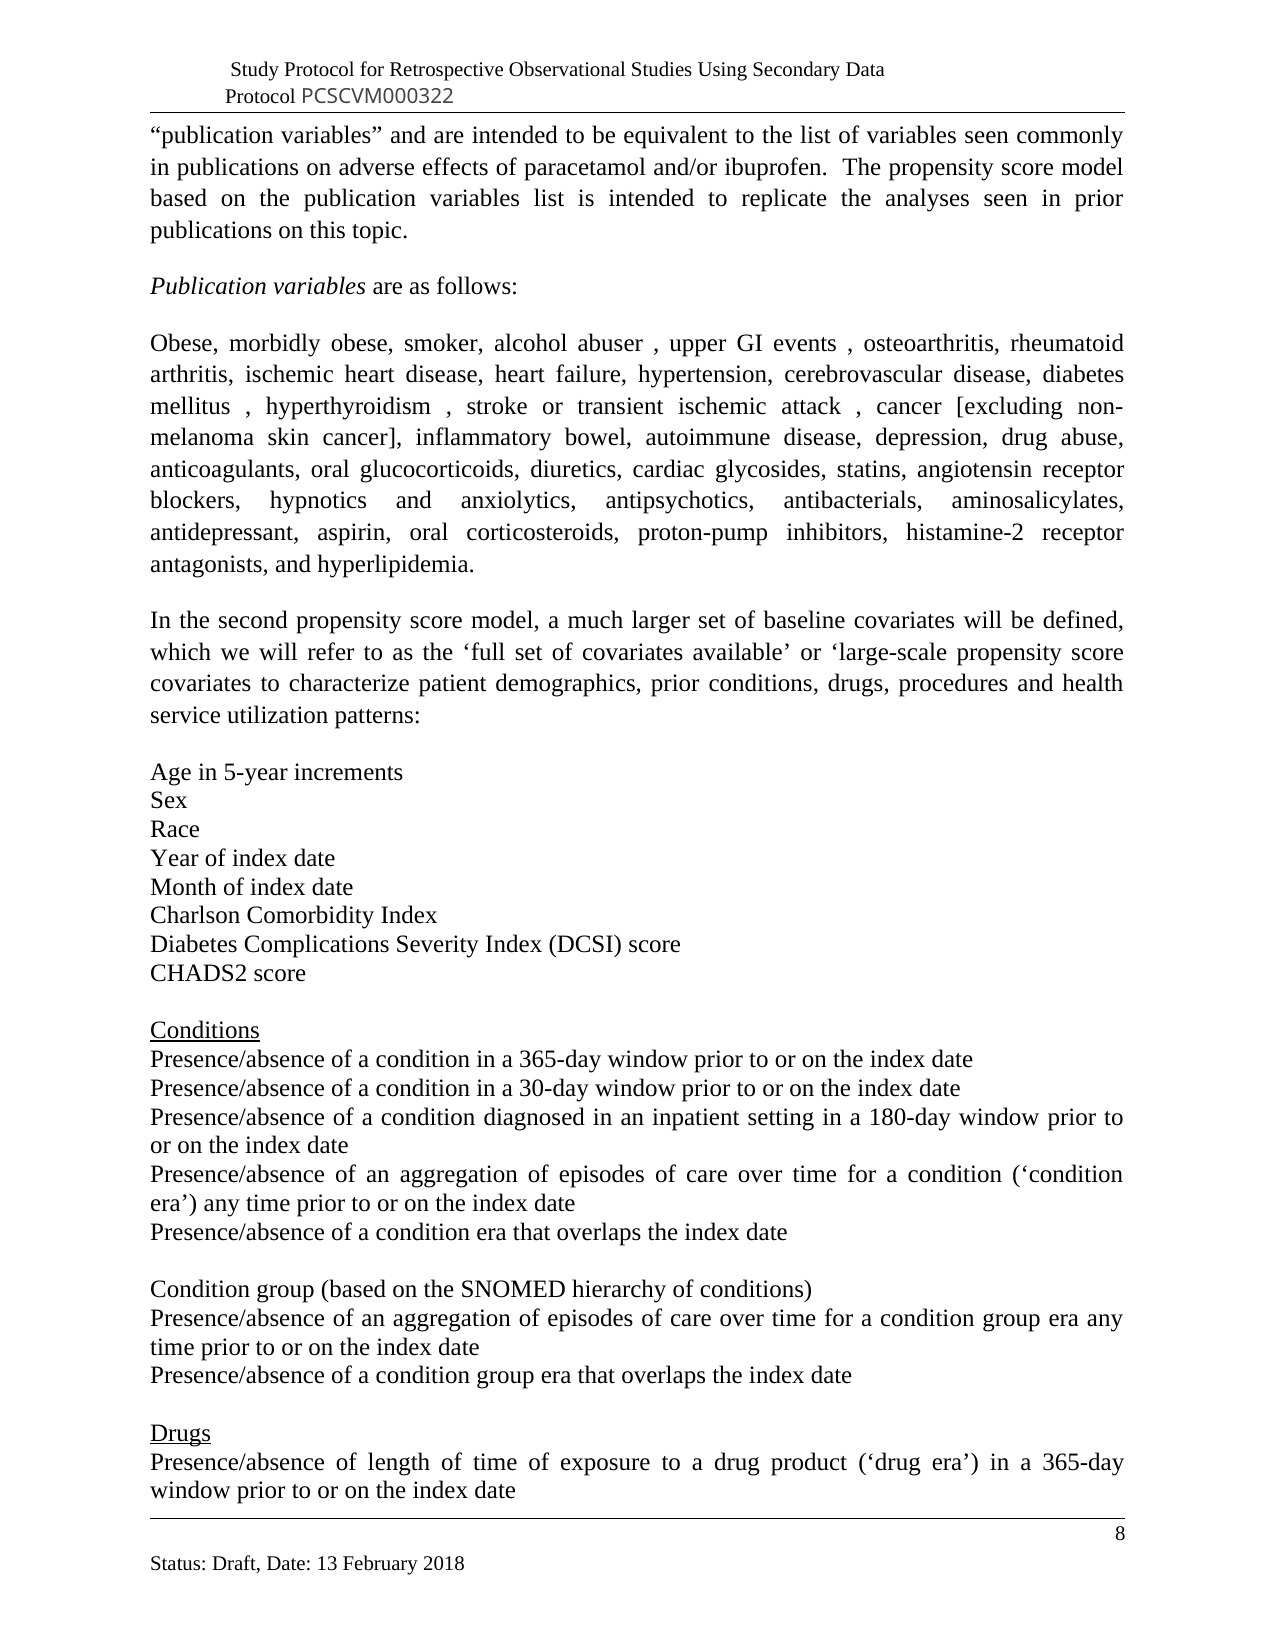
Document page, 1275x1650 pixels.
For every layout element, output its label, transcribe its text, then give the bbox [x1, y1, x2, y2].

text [150, 120, 1125, 243]
text Sex [150, 785, 1125, 814]
text Presence/absence of an aggregation of episodes of care over time for a condition group era any time prior to or on the index date [150, 1303, 1125, 1360]
text Presence/absence of length of time of exposure to a drug product (‘drug era’) in a 365-day window prior to or on the index date [150, 1447, 1125, 1504]
text Presence/absence of an aggregation of episodes of care over time for a condition (‘condition era’) any time prior to or on the index date [150, 1159, 1125, 1217]
text Presence/absence of a condition diagnosed in an inpatient setting in a 180-day window prior to or on the index date [150, 1102, 1125, 1159]
text Diabetes Complications Severity Index (DCSI) score [150, 929, 1125, 958]
text Obese, morbidly obese, smoker, alcohol abuser , upper GI events , osteoarthritis, rheumatoid arthritis, ischemic heart disease, heart failure, hypertension, cerebrovascular disease, diabetes mellitus , hyperthyroidism , stroke or transient ischemic attack , cancer [excluding non-melanoma skin cancer], inflammatory bowel, autoimmune disease, depression, drug abuse, anticoagulants, oral glucocorticoids, diuretics, cardiac glycosides, statins, angiotensin receptor blockers, hypnotics and anxiolytics, antipsychotics, antibacterials, aminosalicylates, antidepressant, aspirin, oral corticosteroids, proton-pump inhibitors, histamine-2 receptor antagonists, and hyperlipidemia. [150, 328, 1125, 577]
text Age in 5-year increments [150, 757, 1125, 785]
text Conditions [150, 1015, 1125, 1044]
text Presence/absence of a condition group era that overlaps the index date [150, 1360, 1125, 1389]
text In the second propensity score model, a much larger set of baseline covariates will be defined, which we will refer to as the ‘full set of covariates available’ or ‘large-scale propensity score covariates to characterize patient demographics, prior conditions, drugs, procedures and health service utilization patterns: [150, 605, 1125, 729]
text Presence/absence of a condition in a 365-day window prior to or on the index date [150, 1044, 1125, 1073]
text CHADS2 score [150, 958, 1125, 987]
text Drugs [150, 1418, 1125, 1447]
text Race [150, 814, 1125, 843]
text Presence/absence of a condition in a 30-day window prior to or on the index date [150, 1073, 1125, 1102]
text Charlson Comorbidity Index [150, 900, 1125, 929]
text Publication variables are as follows: [150, 271, 1125, 300]
text Condition group (based on the SNOMED hierarchy of conditions) [150, 1274, 1125, 1303]
text Presence/absence of a condition era that overlaps the index date [150, 1217, 1125, 1245]
text Month of index date [150, 872, 1125, 900]
text Year of index date [150, 843, 1125, 872]
